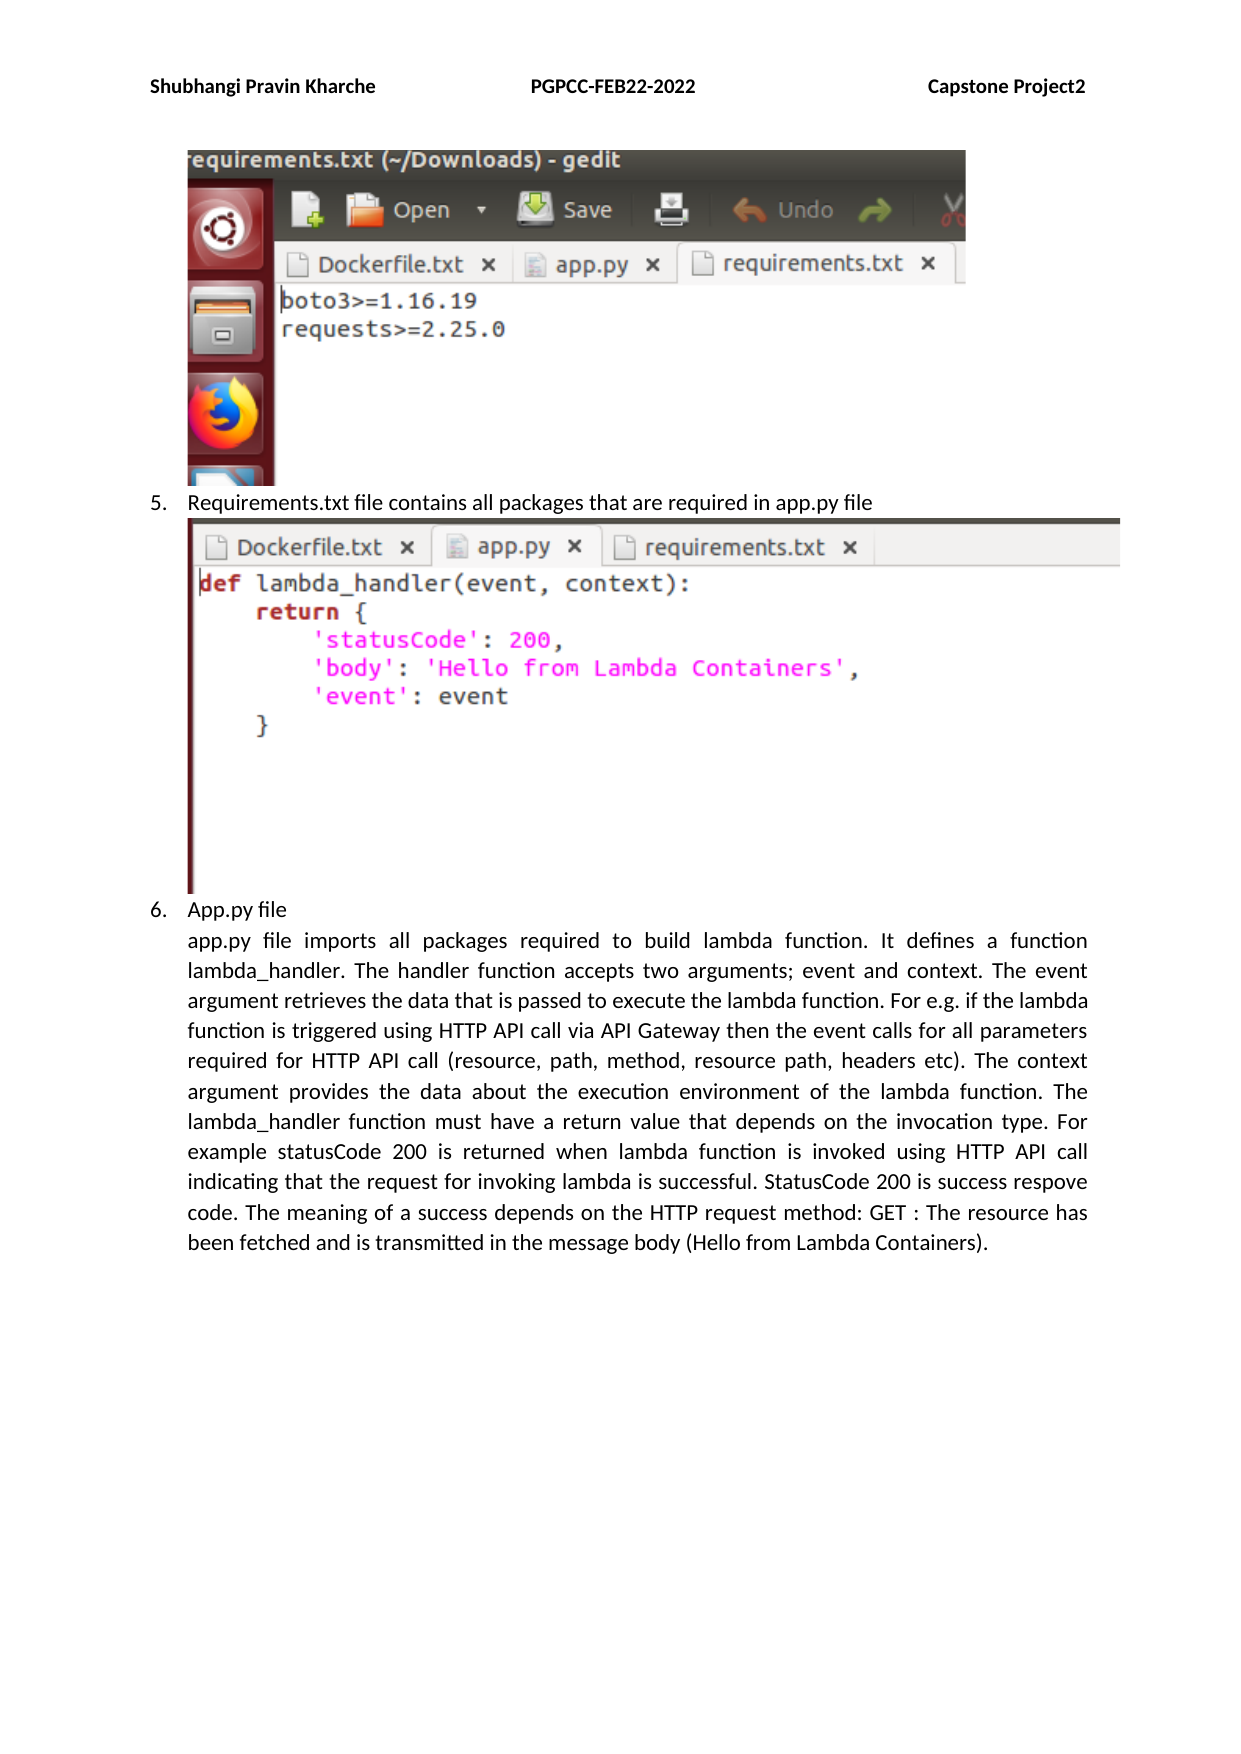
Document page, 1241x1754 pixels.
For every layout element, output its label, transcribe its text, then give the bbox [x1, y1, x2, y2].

picture [187, 150, 966, 486]
list App.py file [150, 896, 1090, 923]
list app.py file imports all packages required to build lambda function. It defines a function lambda_handler. The handler function accepts two arguments; event and context. The event argument retrieves the data that is passed to execute the lambda function. For e.g. if the lambda function is triggered using HTTP API call via API Gateway then the event calls for all parameters required for HTTP API call (resource, path, method, resource path, headers etc). The context argument provides the data about the execution environment of the lambda function. The lambda_handler function must have a return value that depends on the invocation type. For example statusCode 200 is returned when lambda function is invoked using HTTP API call indicating that the request for invoking lambda is successful. StatusCode 200 is success respove code. The meaning of a success depends on the HTTP request method: GET : The resource has been fetched and is transmitted in the message body (Hello from Lambda Containers). [187, 926, 1090, 1256]
picture [187, 518, 1121, 894]
list Requirements.txt file contains all packages that are required in app.py file [150, 488, 1090, 516]
